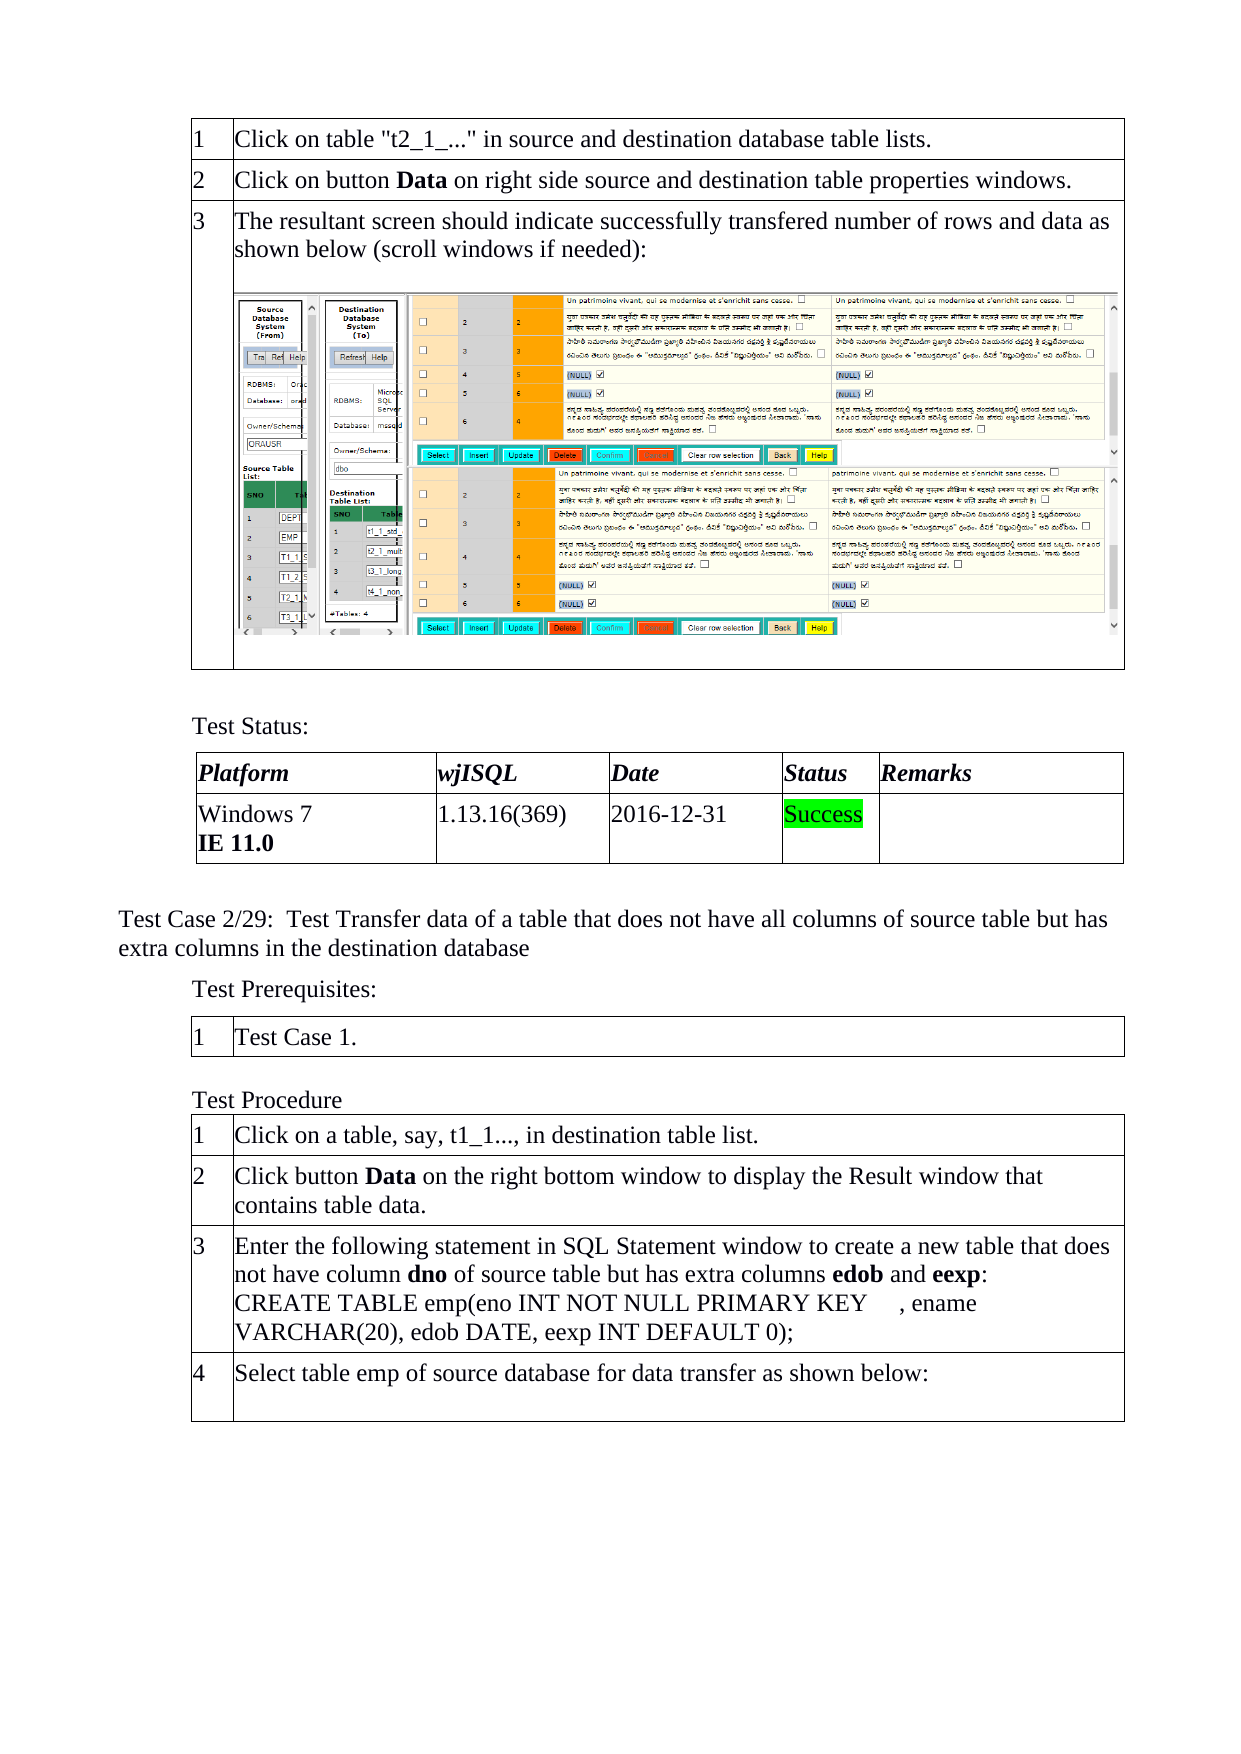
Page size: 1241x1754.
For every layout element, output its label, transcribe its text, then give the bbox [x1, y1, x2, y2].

table_cell Click button Data on the right bottom window to display the Result window that contains table data. [234, 1156, 1124, 1224]
table_header Date [610, 753, 782, 793]
table_header 1 [192, 1115, 233, 1155]
table_header Status [783, 753, 879, 793]
table_header Click on a table, say, t1_1..., in destination table list. [234, 1115, 1124, 1155]
table_header 1 [192, 119, 233, 159]
table_header Click on table "t2_1_..." in source and destination database table lists. [234, 119, 1124, 159]
table_cell Success [783, 794, 879, 862]
text Test Procedure [118, 1086, 1122, 1114]
text Test Case 2/29: Test Transfer data of a table that does not have all columns of source table but has extra columns in the destination database [118, 904, 1122, 962]
table_cell Enter the following statement in SQL Statement window to create a new table that does not have column dno of source table but has extra columns edob and eexp: CREATE TABLE emp(eno INT NOT NULL PRIMARY KEY , ename VARCHAR(20), edob DATE, eexp INT DEFAULT 0); [234, 1226, 1124, 1351]
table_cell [234, 1353, 1124, 1421]
table_cell 2 [192, 160, 233, 199]
table_header Platform [197, 753, 436, 793]
table_cell Windows 7 IE 11.0 [197, 794, 436, 862]
text Test Prerequisites: [118, 974, 1122, 1003]
table_header 1 [192, 1017, 233, 1056]
table_header wjISQL [437, 753, 609, 793]
table_cell 2016-12-31 [610, 794, 782, 862]
table_cell The resultant screen should indicate successfully transfered number of rows and data as shown below (scroll windows if needed): [234, 201, 1124, 669]
table_cell 4 [192, 1353, 233, 1421]
table_cell 3 [192, 201, 233, 669]
table_cell Click on button Data on right side source and destination table properties windows. [234, 160, 1124, 199]
table_cell [880, 794, 1123, 862]
table_header Remarks [880, 753, 1123, 793]
table_cell 3 [192, 1226, 233, 1351]
text Test Status: [118, 711, 1122, 740]
table_cell 1.13.16(369) [437, 794, 609, 862]
table_cell 2 [192, 1156, 233, 1224]
table_header Test Case 1. [234, 1017, 1124, 1056]
picture [234, 292, 1118, 635]
